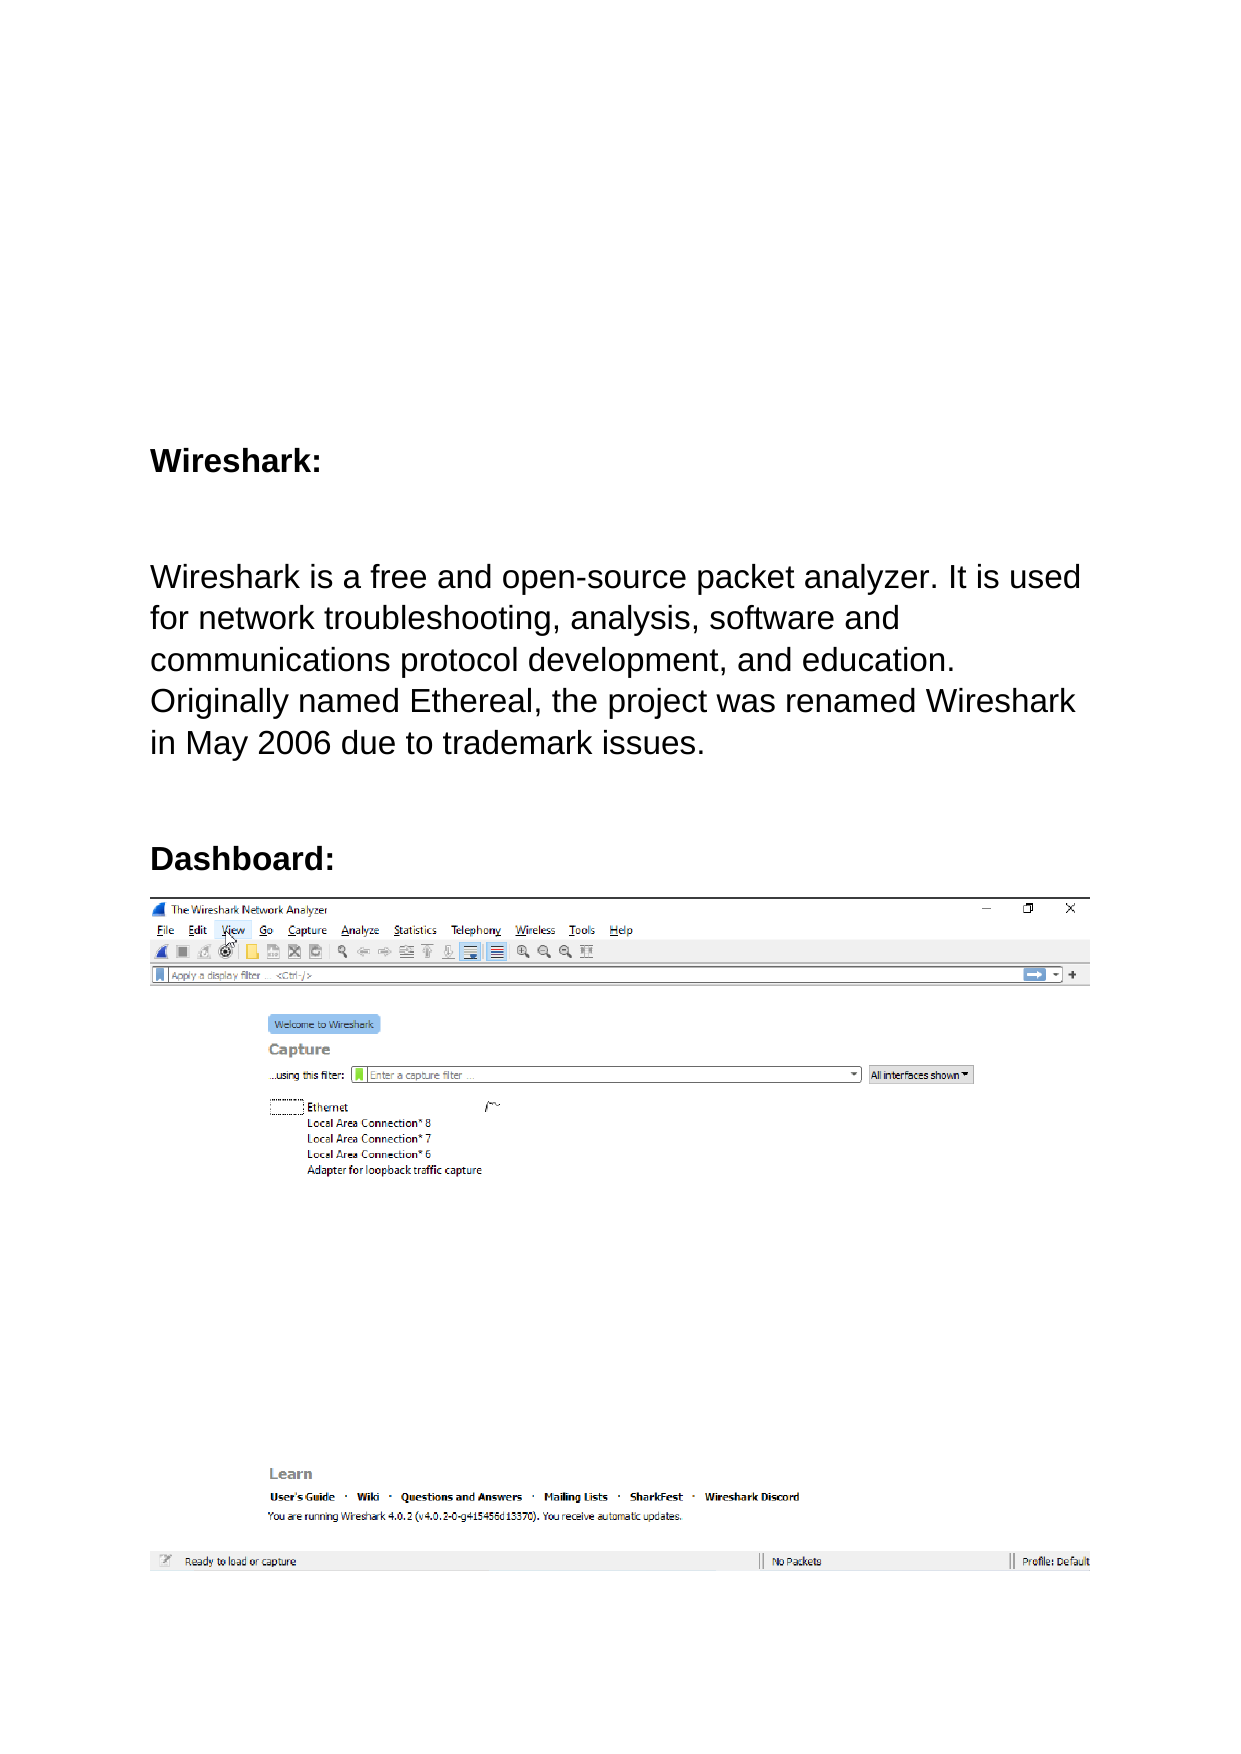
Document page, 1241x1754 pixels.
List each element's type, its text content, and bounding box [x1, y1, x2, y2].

text Wireshark is a free and open-source packet analyzer. It is used for network troubleshooting, analysis, software and communications protocol development, and education. Originally named Ethereal, the project was renamed Wireshark in May 2006 due to trademark issues. [150, 557, 1090, 761]
text Dashboard: [150, 839, 1090, 877]
picture [150, 897, 1090, 1571]
text Wireshark: [150, 441, 1090, 479]
